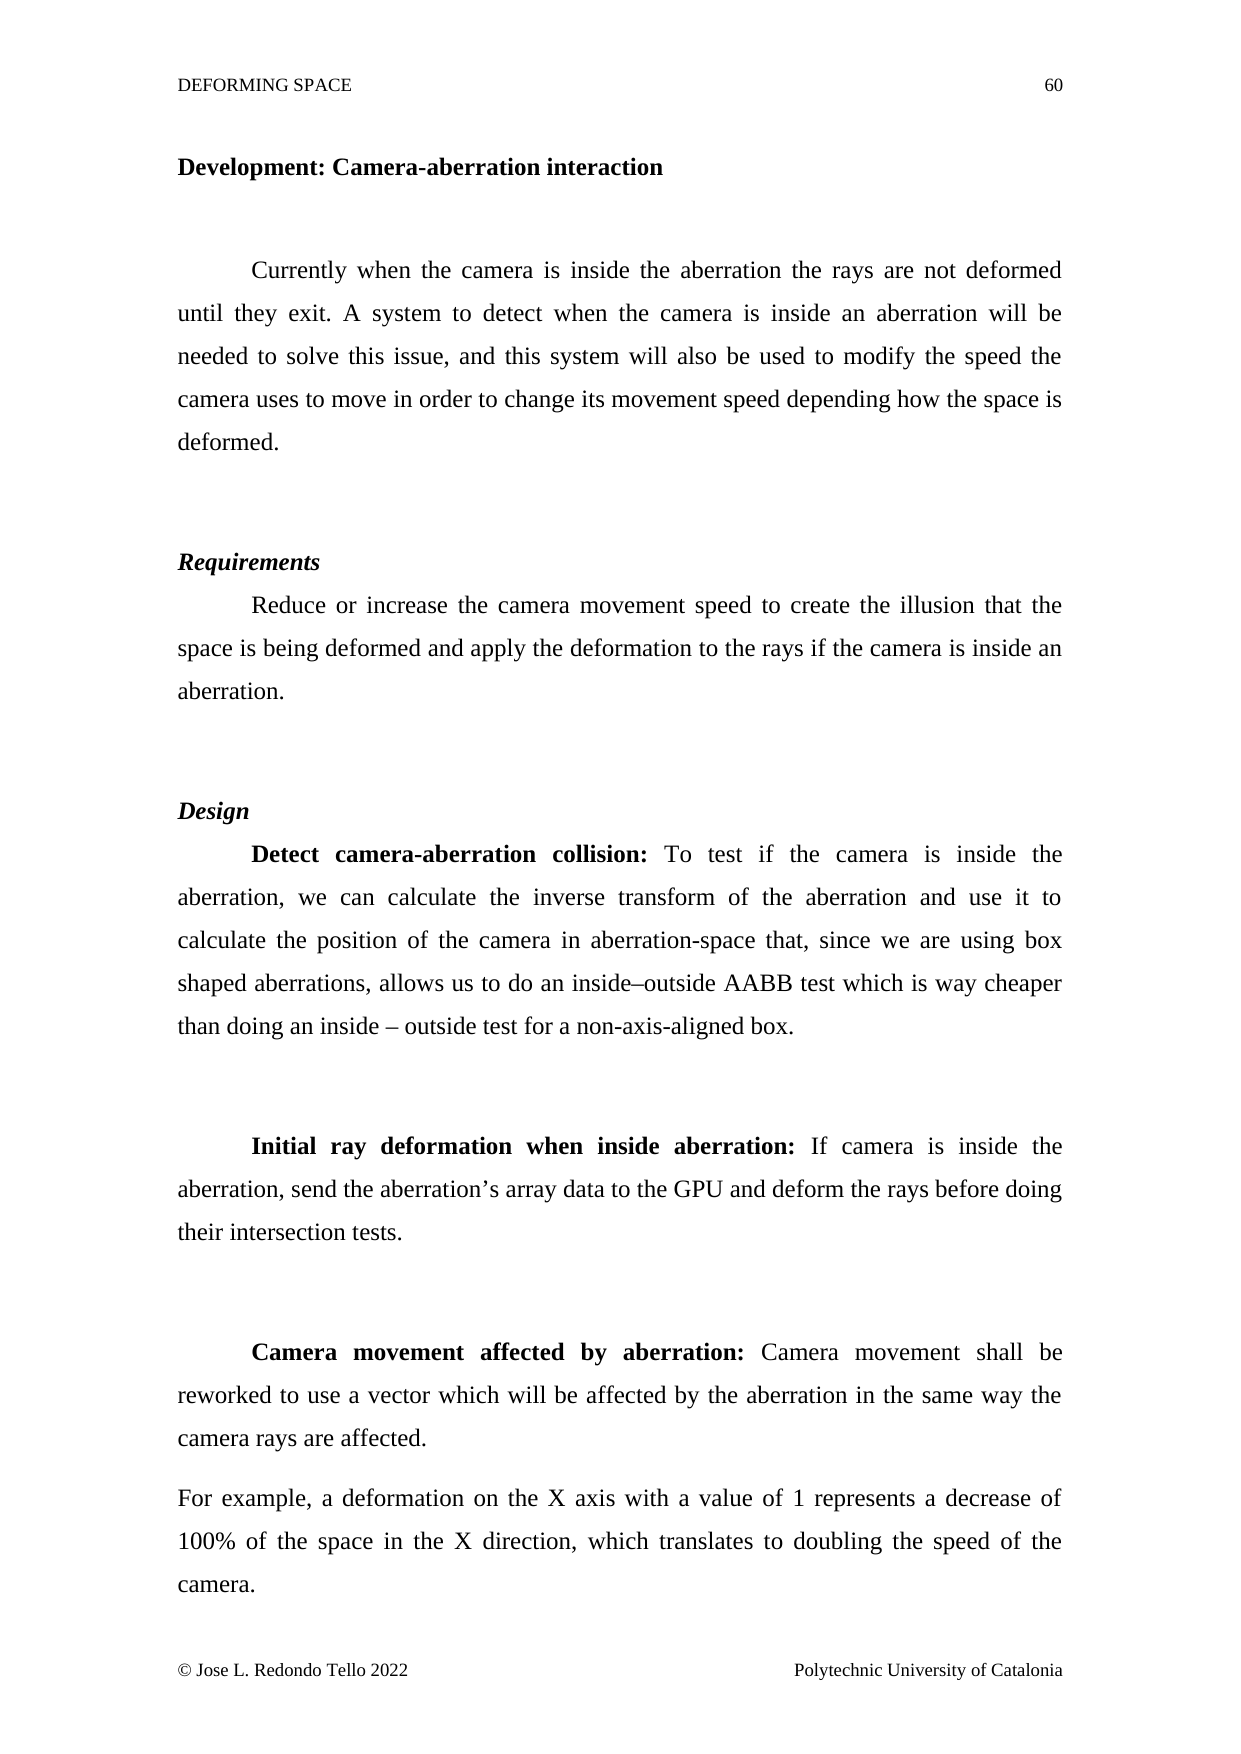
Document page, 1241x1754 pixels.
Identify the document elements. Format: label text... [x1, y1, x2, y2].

text For example, a deformation on the X axis with a value of 1 represents a decrease of 100% of the space in the X direction, which translates to doubling the speed of the camera. [177, 1483, 1063, 1598]
subtitle Design [177, 796, 1063, 824]
text Reduce or increase the camera movement speed to create the illusion that the space is being deformed and apply the deformation to the rays if the camera is inside an aberration. [177, 590, 1063, 705]
subtitle Development: Camera-aberration interaction [177, 152, 1063, 181]
text Camera movement affected by aberration: Camera movement shall be reworked to use a vector which will be affected by the aberration in the same way the camera rays are affected. [177, 1337, 1063, 1452]
subtitle Requirements [177, 547, 1063, 576]
text Detect camera-aberration collision: To test if the camera is inside the aberration, we can calculate the inverse transform of the aberration and use it to calculate the position of the camera in aberration-space that, since we are using box shaped aberrations, allows us to do an inside–outside AABB test which is way cheaper than doing an inside – outside test for a non-axis-aligned box. [177, 839, 1063, 1040]
text Currently when the camera is inside the aberration the rays are not deformed until they exit. A system to detect when the camera is inside an aberration will be needed to solve this issue, and this system will also be used to modify the speed the camera uses to move in order to change its movement speed depending how the space is deformed. [177, 255, 1063, 456]
text Initial ray deformation when inside aberration: If camera is inside the aberration, send the aberration’s array data to the GPU and deform the rays before doing their intersection tests. [177, 1131, 1063, 1246]
